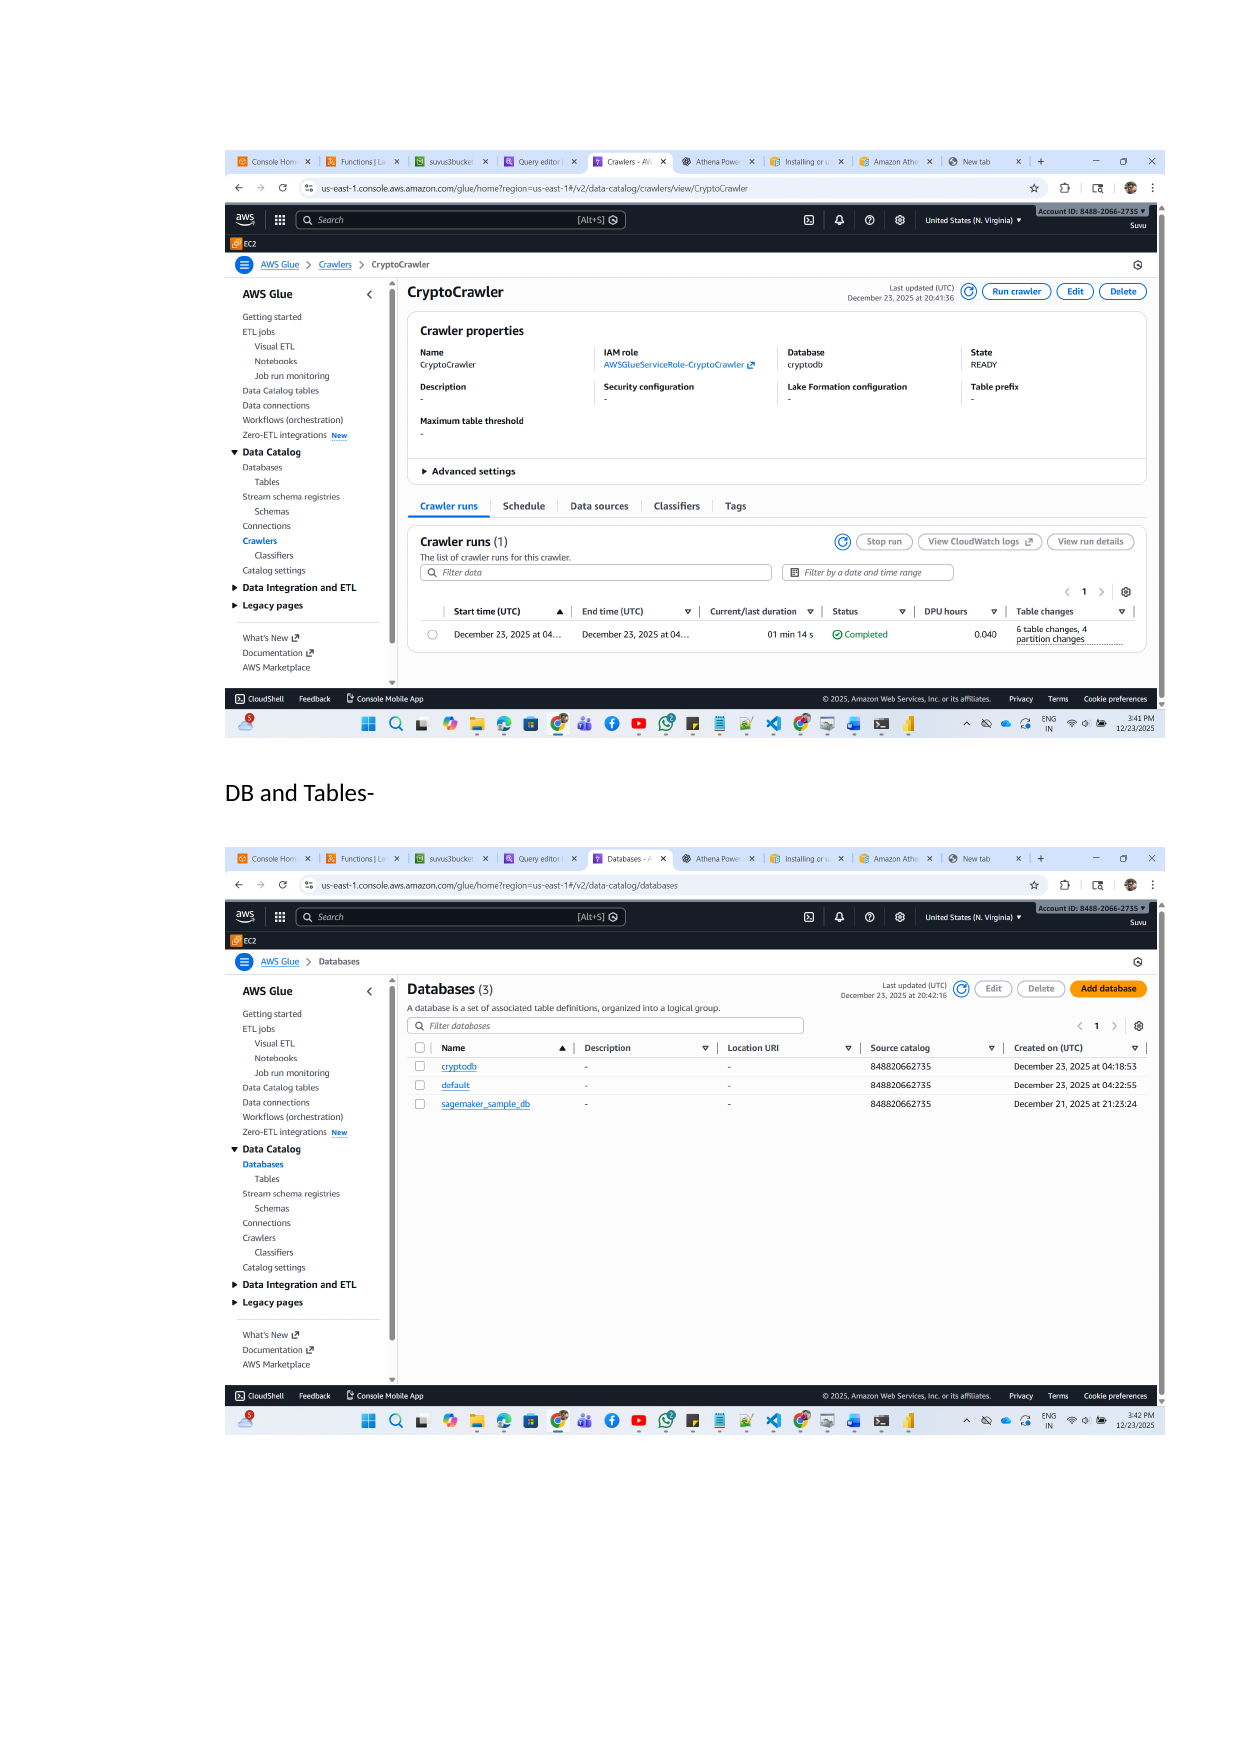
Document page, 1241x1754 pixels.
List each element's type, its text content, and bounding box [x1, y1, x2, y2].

list DB and Tables- [225, 777, 1090, 808]
picture [225, 847, 1166, 1435]
picture [225, 150, 1166, 738]
